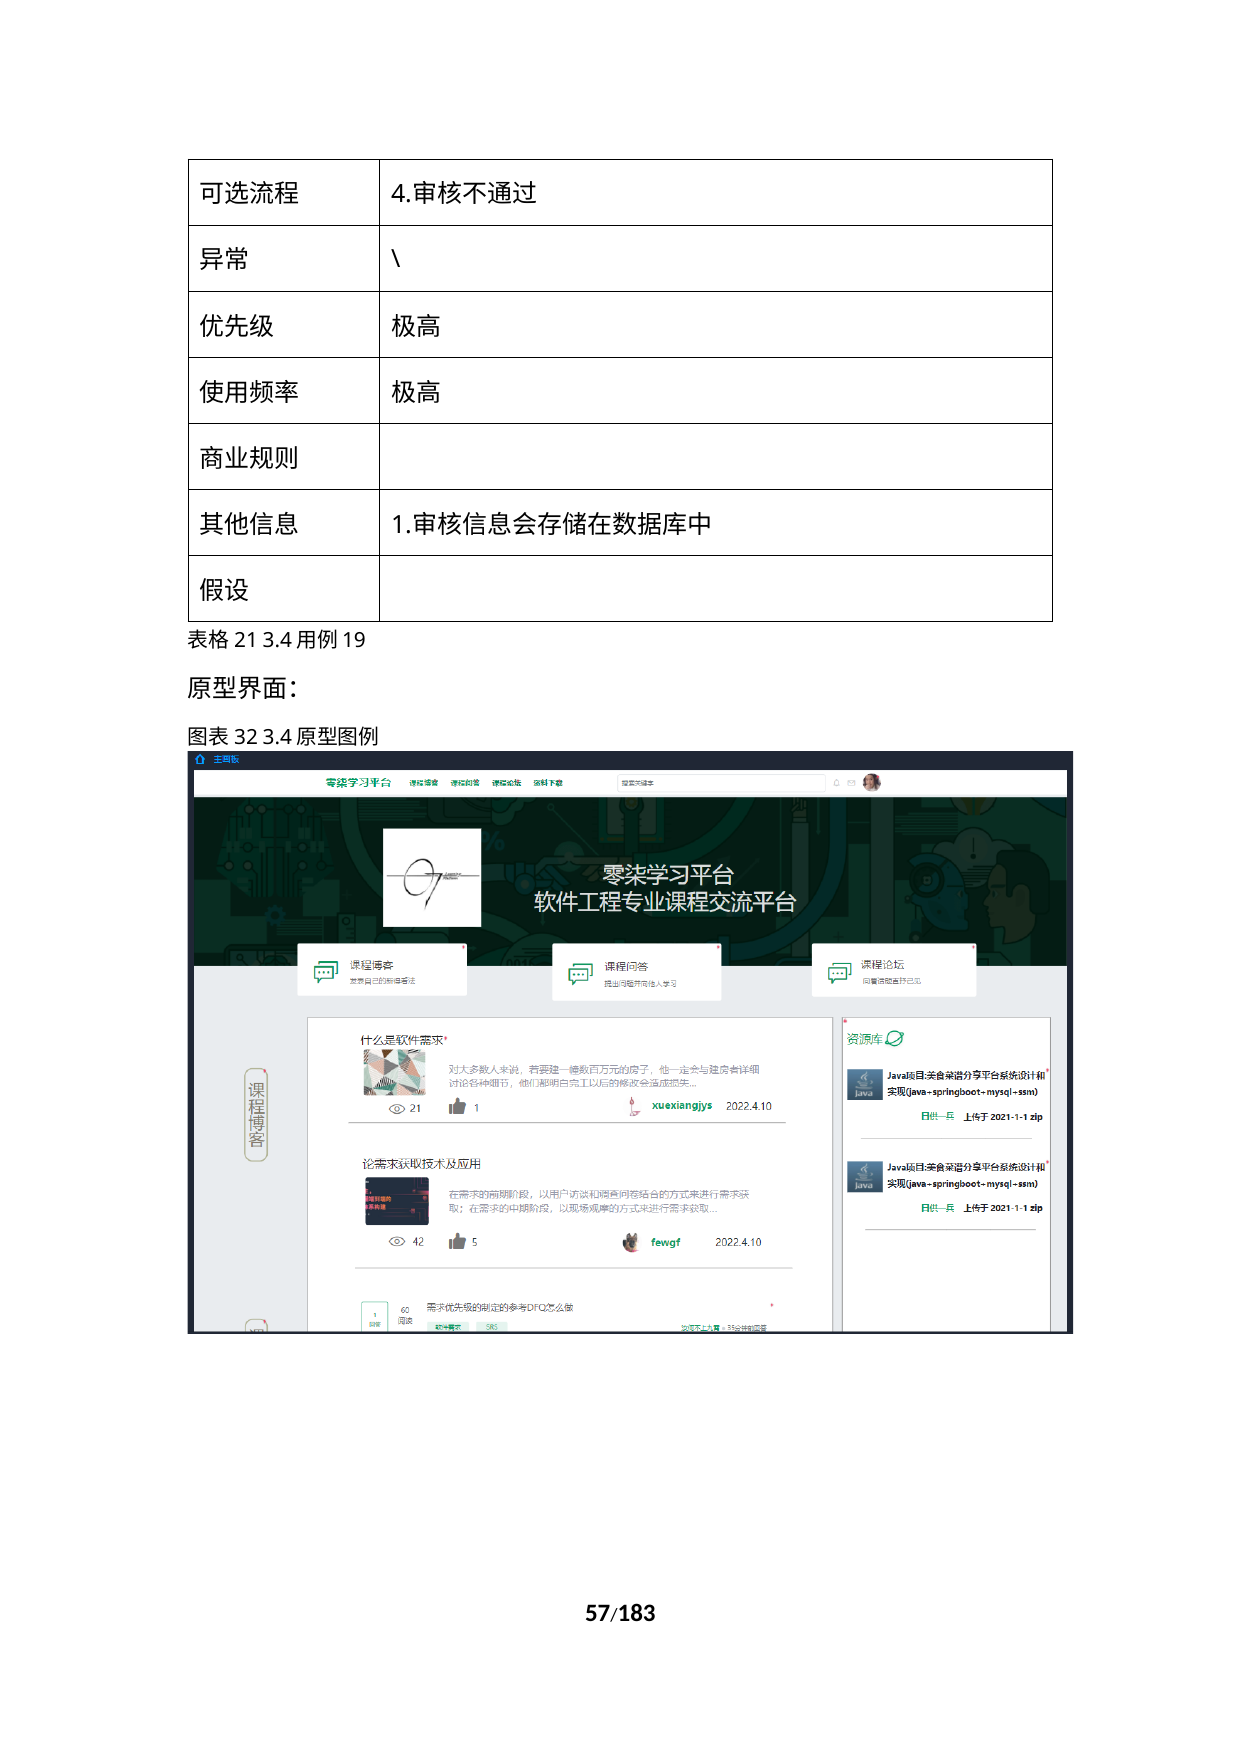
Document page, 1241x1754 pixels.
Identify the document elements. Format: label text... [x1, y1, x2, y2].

table_cell 其他信息 [189, 490, 379, 555]
table_cell [380, 556, 1052, 621]
text 表格 21 3.4用例19 [187, 622, 1053, 654]
table_cell 商业规则 [189, 424, 379, 489]
table_cell 极高 [380, 292, 1052, 357]
text 原型界面： [187, 654, 1053, 719]
table_cell 极高 [380, 358, 1052, 423]
table_cell 4.审核不通过 [380, 160, 1052, 224]
text 图表 32 3.4原型图例 [187, 719, 1053, 751]
table_cell \ [380, 226, 1052, 291]
table_cell 可选流程 [189, 160, 379, 224]
table_cell 假设 [189, 556, 379, 621]
table_cell 1.审核信息会存储在数据库中 [380, 490, 1052, 555]
table_cell 优先级 [189, 292, 379, 357]
table_cell 使用频率 [189, 358, 379, 423]
table_cell [380, 424, 1052, 489]
table_cell 异常 [189, 226, 379, 291]
